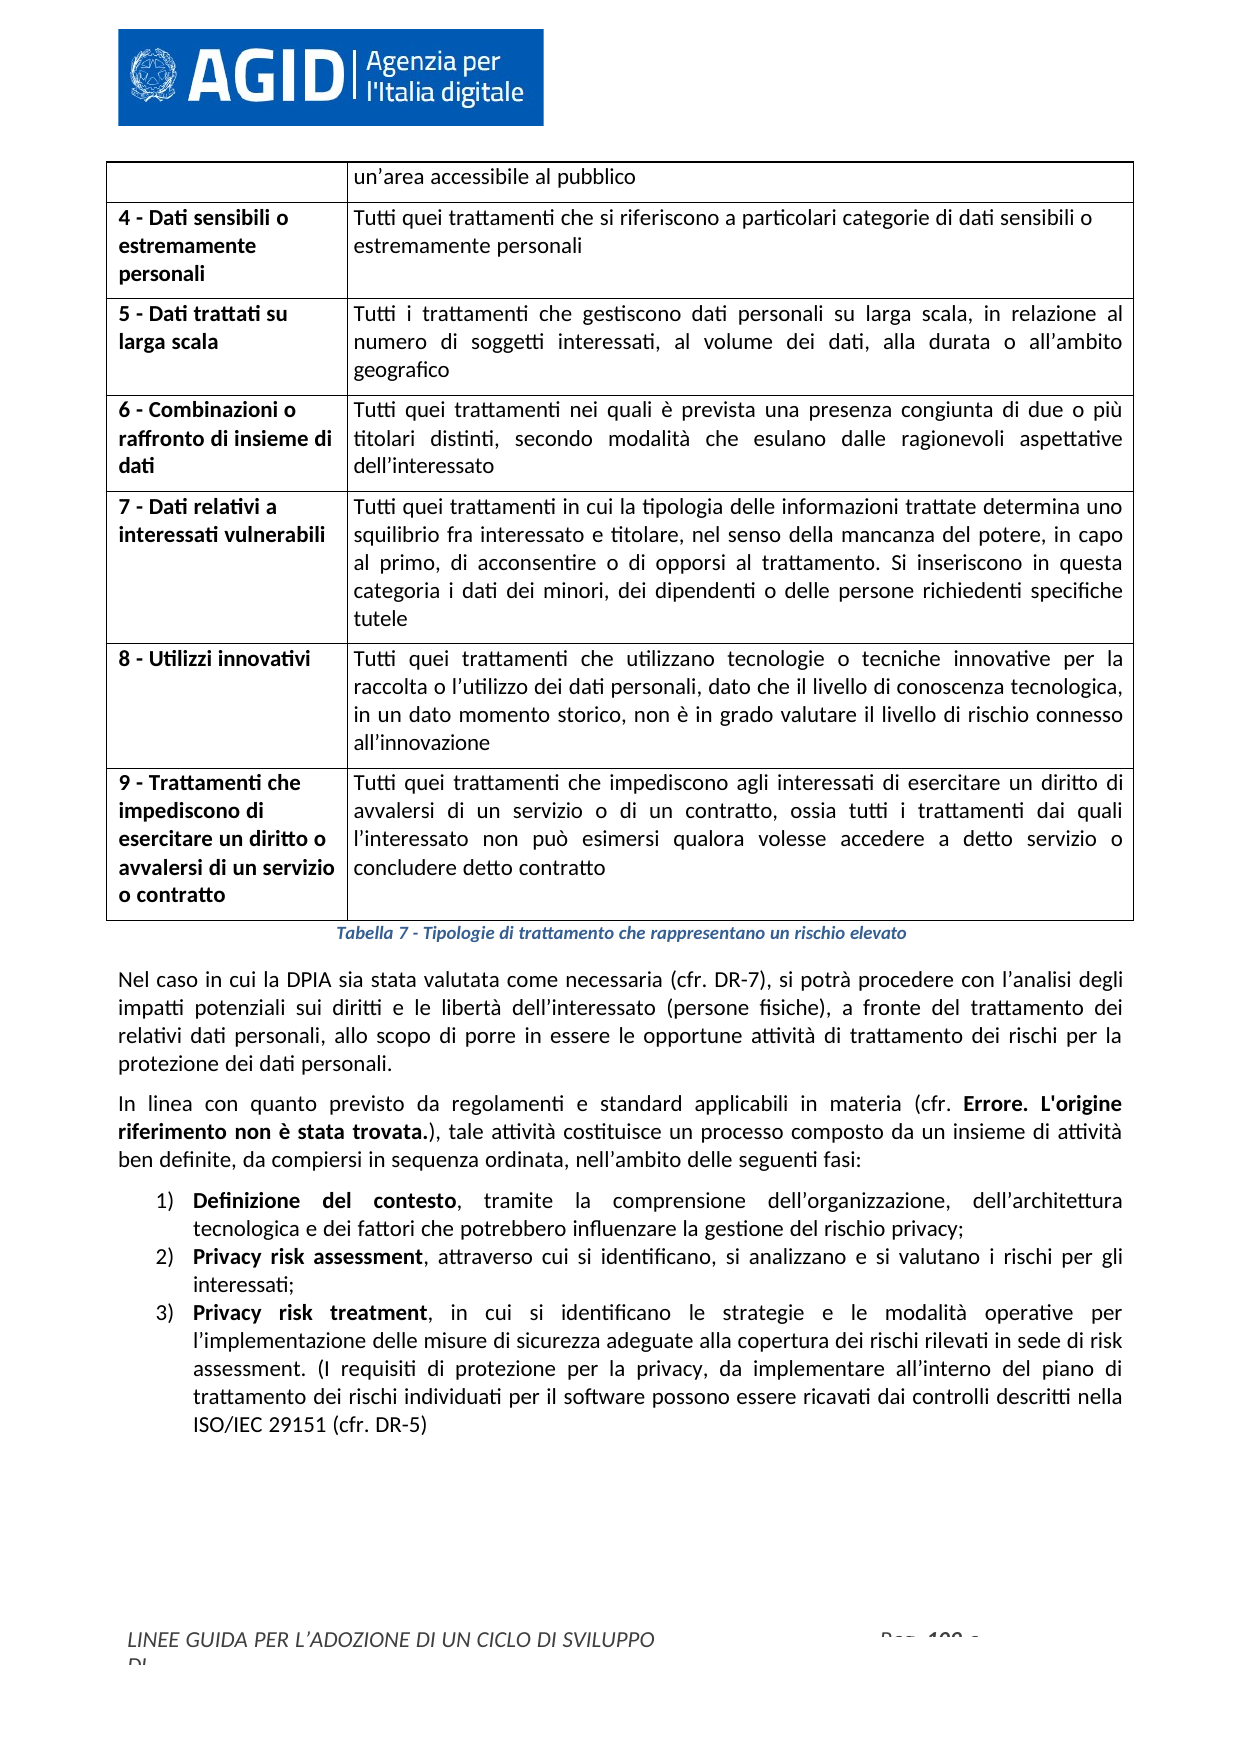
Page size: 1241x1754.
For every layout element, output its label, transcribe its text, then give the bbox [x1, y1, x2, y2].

text Tabella 7 - Tipologie di trattamento che rappresentano un rischio elevato [336, 921, 1203, 944]
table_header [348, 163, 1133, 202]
text In linea con quanto previsto da regolamenti e standard applicabili in materia (cfr. Errore. L'origine riferimento non è stata trovata.), tale attività costituisce un processo composto da un insieme di attività ben definite, da compiersi in sequenza ordinata, nell’ambito delle seguenti fasi: [118, 1089, 1123, 1173]
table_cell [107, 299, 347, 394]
list Privacy risk assessment, attraverso cui si identificano, si analizzano e si valutano i rischi per gli interessati; [155, 1242, 1123, 1298]
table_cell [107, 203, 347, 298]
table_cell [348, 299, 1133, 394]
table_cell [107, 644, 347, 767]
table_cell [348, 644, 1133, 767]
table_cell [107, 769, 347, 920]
list Definizione del contesto, tramite la comprensione dell’organizzazione, dell’architettura tecnologica e dei fattori che potrebbero influenzare la gestione del rischio privacy; [155, 1186, 1123, 1242]
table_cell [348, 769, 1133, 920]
picture [118, 29, 544, 126]
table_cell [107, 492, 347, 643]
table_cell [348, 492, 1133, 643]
list Privacy risk treatment, in cui si identificano le strategie e le modalità operative per l’implementazione delle misure di sicurezza adeguate alla copertura dei rischi rilevati in sede di risk assessment. (I requisiti di protezione per la privacy, da implementare all’interno del piano di trattamento dei rischi individuati per il software possono essere ricavati dai controlli descritti nella ISO/IEC 29151 (cfr. DR-5) [155, 1298, 1123, 1438]
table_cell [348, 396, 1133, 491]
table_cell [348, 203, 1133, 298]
text Nel caso in cui la DPIA sia stata valutata come necessaria (cfr. DR-7), si potrà procedere con l’analisi degli impatti potenziali sui diritti e le libertà dell’interessato (persone fisiche), a fronte del trattamento dei relativi dati personali, allo scopo di porre in essere le opportune attività di trattamento dei rischi per la protezione dei dati personali. [118, 965, 1123, 1077]
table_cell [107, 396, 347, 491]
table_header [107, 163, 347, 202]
